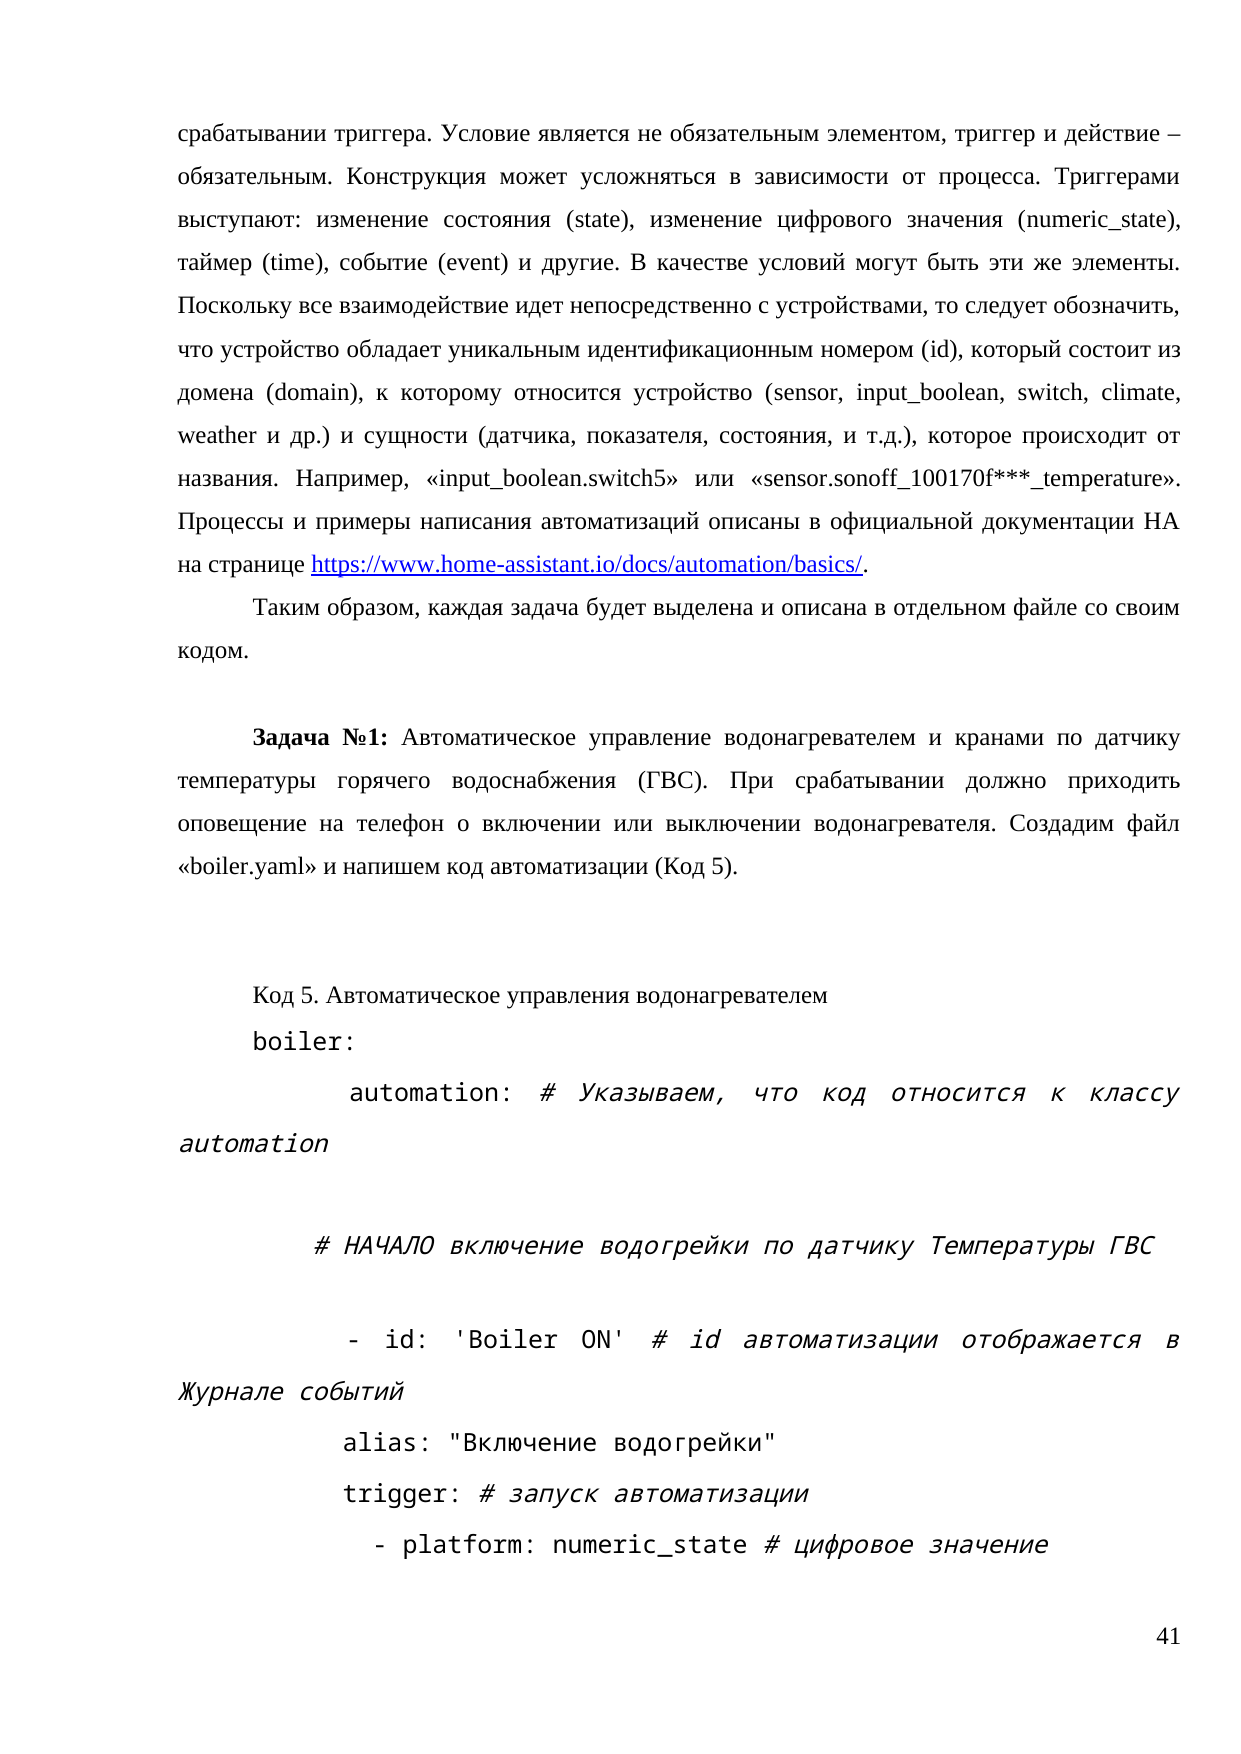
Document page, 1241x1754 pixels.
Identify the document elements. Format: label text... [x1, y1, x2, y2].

text trigger: # запуск автоматизации [177, 1475, 1181, 1509]
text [177, 118, 1181, 578]
text Таким образом, каждая задача будет выделена и описана в отдельном файле со своим кодом. [177, 592, 1181, 664]
text automation: # Указываем, что код относится к классу automation [177, 1075, 1181, 1160]
text Задача №1: Автоматическое управление водонагревателем и кранами по датчику температуры горячего водоснабжения (ГВС). При срабатывании должно приходить оповещение на телефон о включении или выключении водонагревателя. Создадим файл «boiler.yaml» и напишем код автоматизации (Код 5). [177, 722, 1181, 880]
text - platform: numeric_state # цифровое значение [177, 1526, 1181, 1560]
text # НАЧАЛО включение водогрейки по датчику Температуры ГВС [177, 1228, 1181, 1262]
text alias: "Включение водогрейки" [177, 1424, 1181, 1458]
text - id: 'Boiler ON' # id автоматизации отображается в Журнале событий [177, 1322, 1181, 1407]
text boiler: [177, 1024, 1181, 1058]
text Код 5. Автоматическое управления водонагревателем [177, 981, 1181, 1009]
